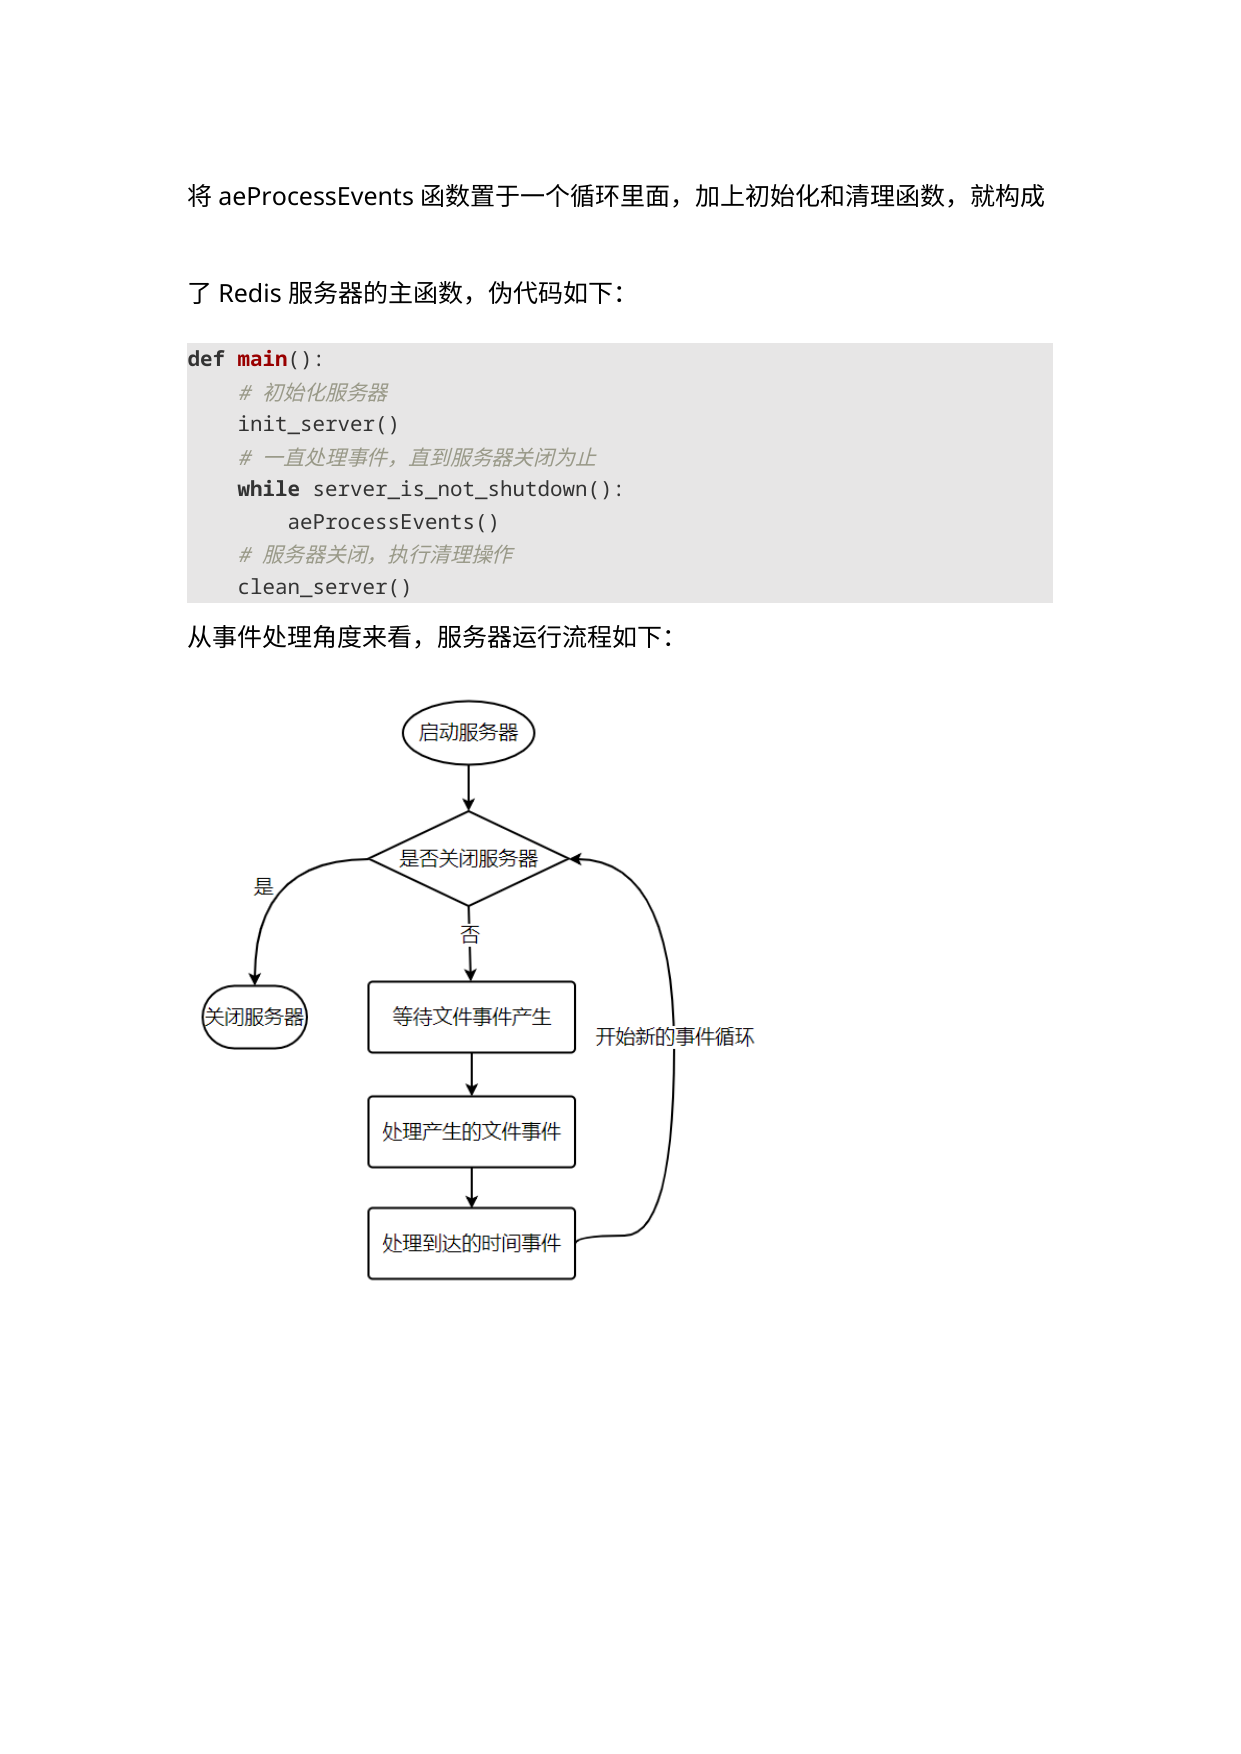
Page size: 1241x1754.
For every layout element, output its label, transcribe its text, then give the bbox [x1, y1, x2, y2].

text def main(): [187, 343, 1053, 375]
picture [187, 685, 767, 1342]
text # 初始化服务器 init_server() # 一直处理事件，直到服务器关闭为止 while server_is_not_shutdown(): aeProcessEvents() # 服务器关闭，执行清理操作 clean_server() [187, 375, 1053, 603]
text 从事件处理角度来看，服务器运行流程如下： [187, 603, 1053, 668]
text 将 aeProcessEvents 函数置于一个循环里面，加上初始化和清理函数，就构成了 Redis 服务器的主函数，伪代码如下： [187, 162, 1053, 324]
